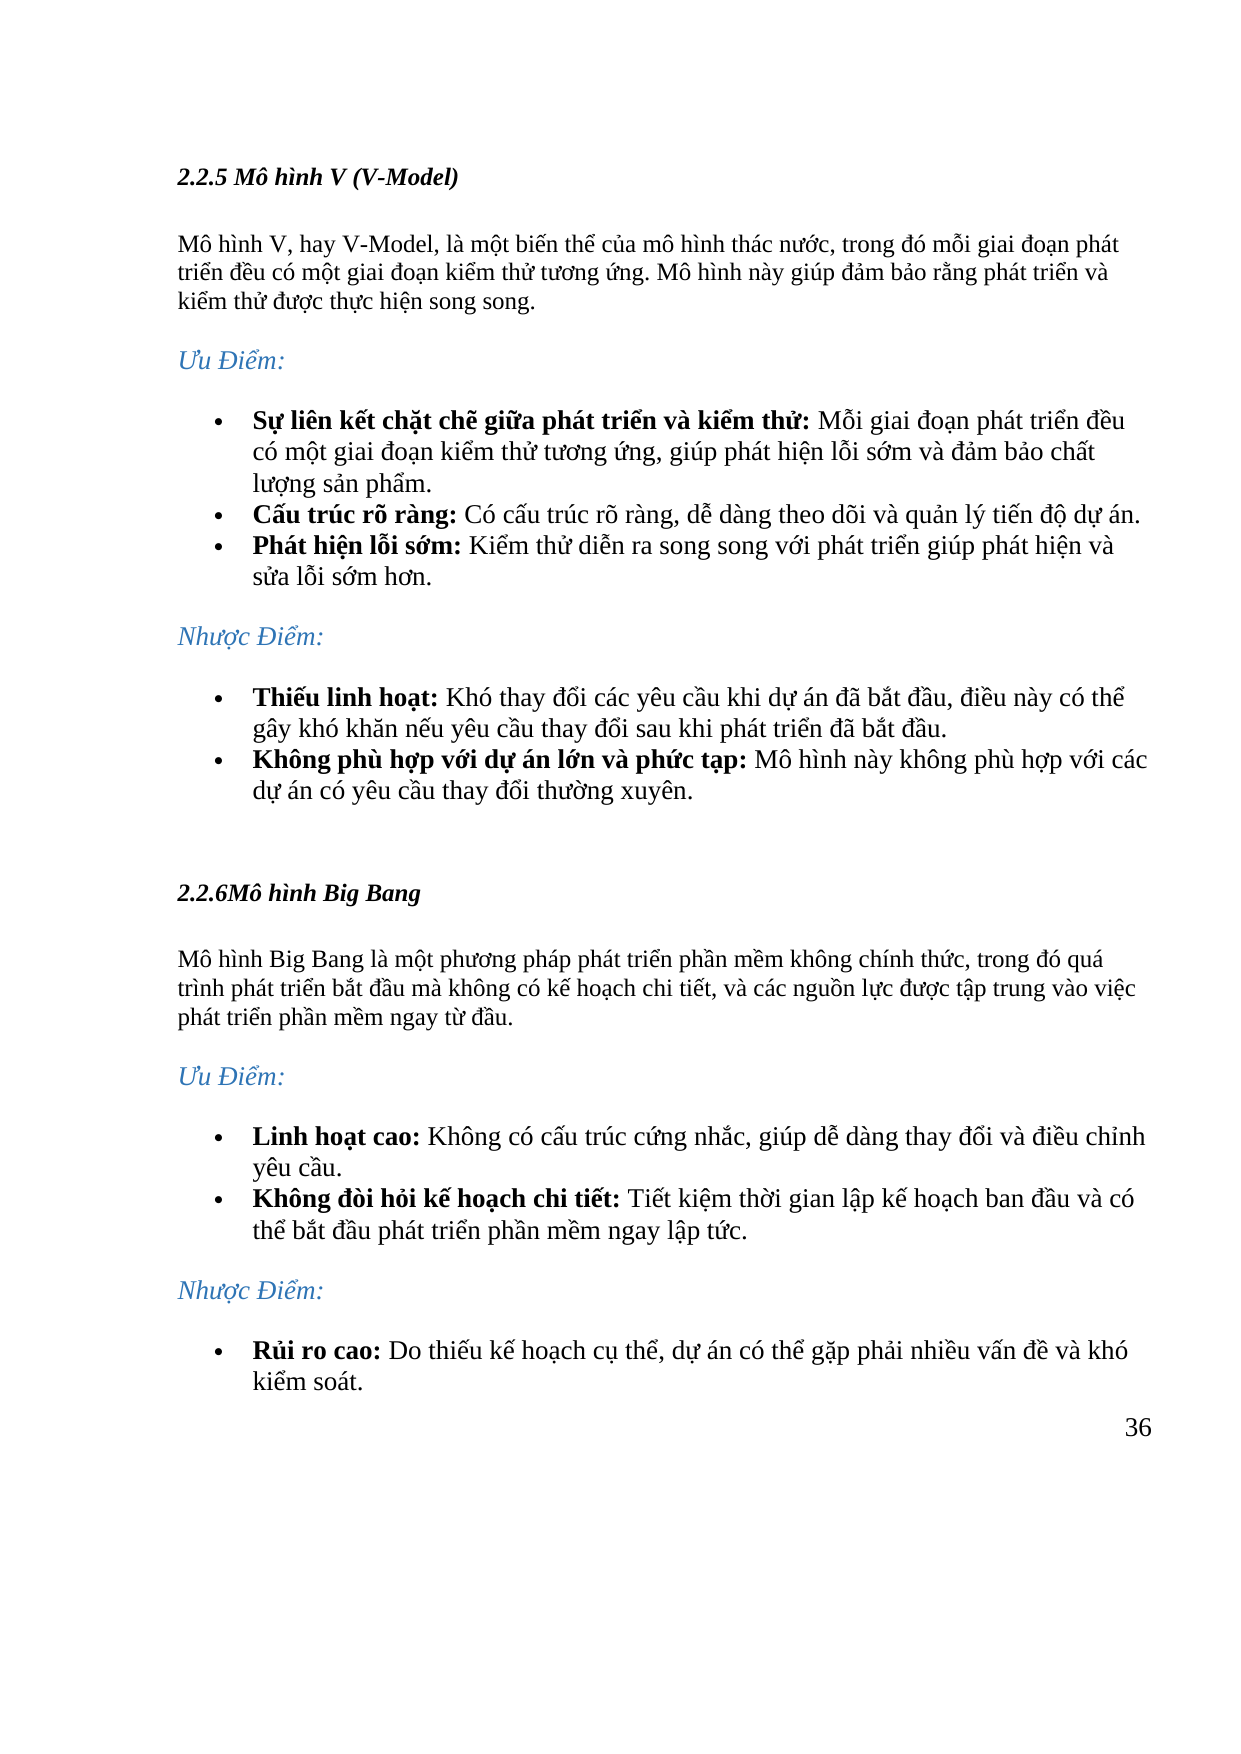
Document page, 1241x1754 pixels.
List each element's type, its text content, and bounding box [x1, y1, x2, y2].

list Phát hiện lỗi sớm: Kiểm thử diễn ra song song với phát triển giúp phát hiện và sửa lỗi sớm hơn. [215, 529, 1152, 591]
list Không phù hợp với dự án lớn và phức tạp: Mô hình này không phù hợp với các dự án có yêu cầu thay đổi thường xuyên. [215, 743, 1152, 805]
text Mô hình V, hay V-Model, là một biến thể của mô hình thác nước, trong đó mỗi giai đoạn phát triển đều có một giai đoạn kiểm thử tương ứng. Mô hình này giúp đảm bảo rằng phát triển và kiểm thử được thực hiện song song. [177, 229, 1152, 315]
list Cấu trúc rõ ràng: Có cấu trúc rõ ràng, dễ dàng theo dõi và quản lý tiến độ dự án. [215, 498, 1152, 529]
subtitle Nhược Điểm: [177, 1274, 1152, 1305]
list Sự liên kết chặt chẽ giữa phát triển và kiểm thử: Mỗi giai đoạn phát triển đều có một giai đoạn kiểm thử tương ứng, giúp phát hiện lỗi sớm và đảm bảo chất lượng sản phẩm. [215, 404, 1152, 498]
text Mô hình Big Bang là một phương pháp phát triển phần mềm không chính thức, trong đó quá trình phát triển bắt đầu mà không có kế hoạch chi tiết, và các nguồn lực được tập trung vào việc phát triển phần mềm ngay từ đầu. [177, 944, 1152, 1031]
subtitle 2.2.5 Mô hình V (V-Model) [177, 162, 1152, 191]
list Thiếu linh hoạt: Khó thay đổi các yêu cầu khi dự án đã bắt đầu, điều này có thể gây khó khăn nếu yêu cầu thay đổi sau khi phát triển đã bắt đầu. [215, 681, 1152, 743]
list Linh hoạt cao: Không có cấu trúc cứng nhắc, giúp dễ dàng thay đổi và điều chỉnh yêu cầu. [215, 1120, 1152, 1183]
subtitle Nhược Điểm: [177, 620, 1152, 652]
subtitle 2.2.6Mô hình Big Bang [177, 878, 1152, 907]
list Không đòi hỏi kế hoạch chi tiết: Tiết kiệm thời gian lập kế hoạch ban đầu và có thể bắt đầu phát triển phần mềm ngay lập tức. [215, 1183, 1152, 1245]
subtitle Ưu Điểm: [177, 344, 1152, 375]
subtitle Ưu Điểm: [177, 1060, 1152, 1091]
list Rủi ro cao: Do thiếu kế hoạch cụ thể, dự án có thể gặp phải nhiều vấn đề và khó kiểm soát. [215, 1334, 1152, 1397]
